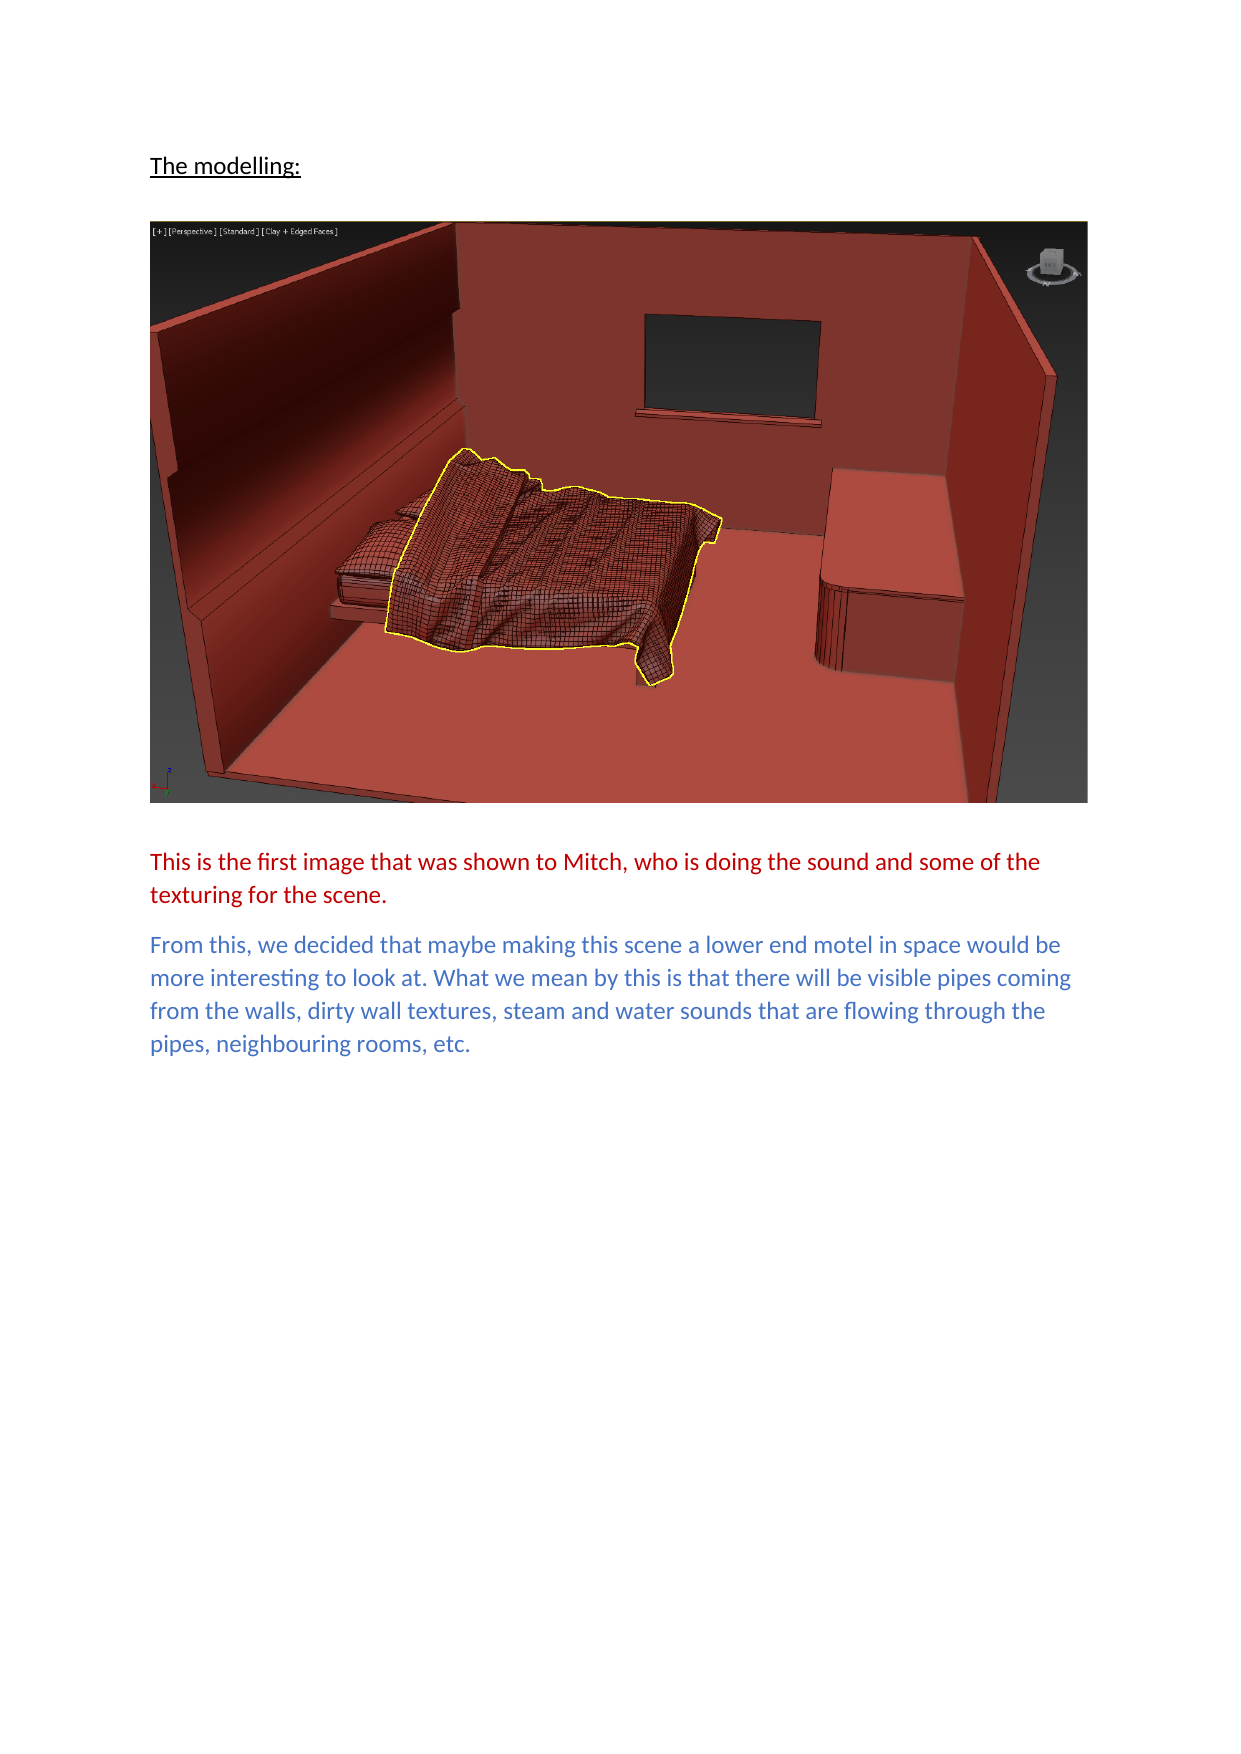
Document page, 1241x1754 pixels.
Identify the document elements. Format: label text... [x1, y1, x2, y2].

picture [150, 221, 1087, 803]
text The modelling: [150, 150, 1090, 181]
text From this, we decided that maybe making this scene a lower end motel in space would be more interesting to look at. What we mean by this is that there will be visible pipes coming from the walls, dirty wall textures, steam and water sounds that are flowing through the pipes, neighbouring rooms, etc. [150, 929, 1090, 1058]
